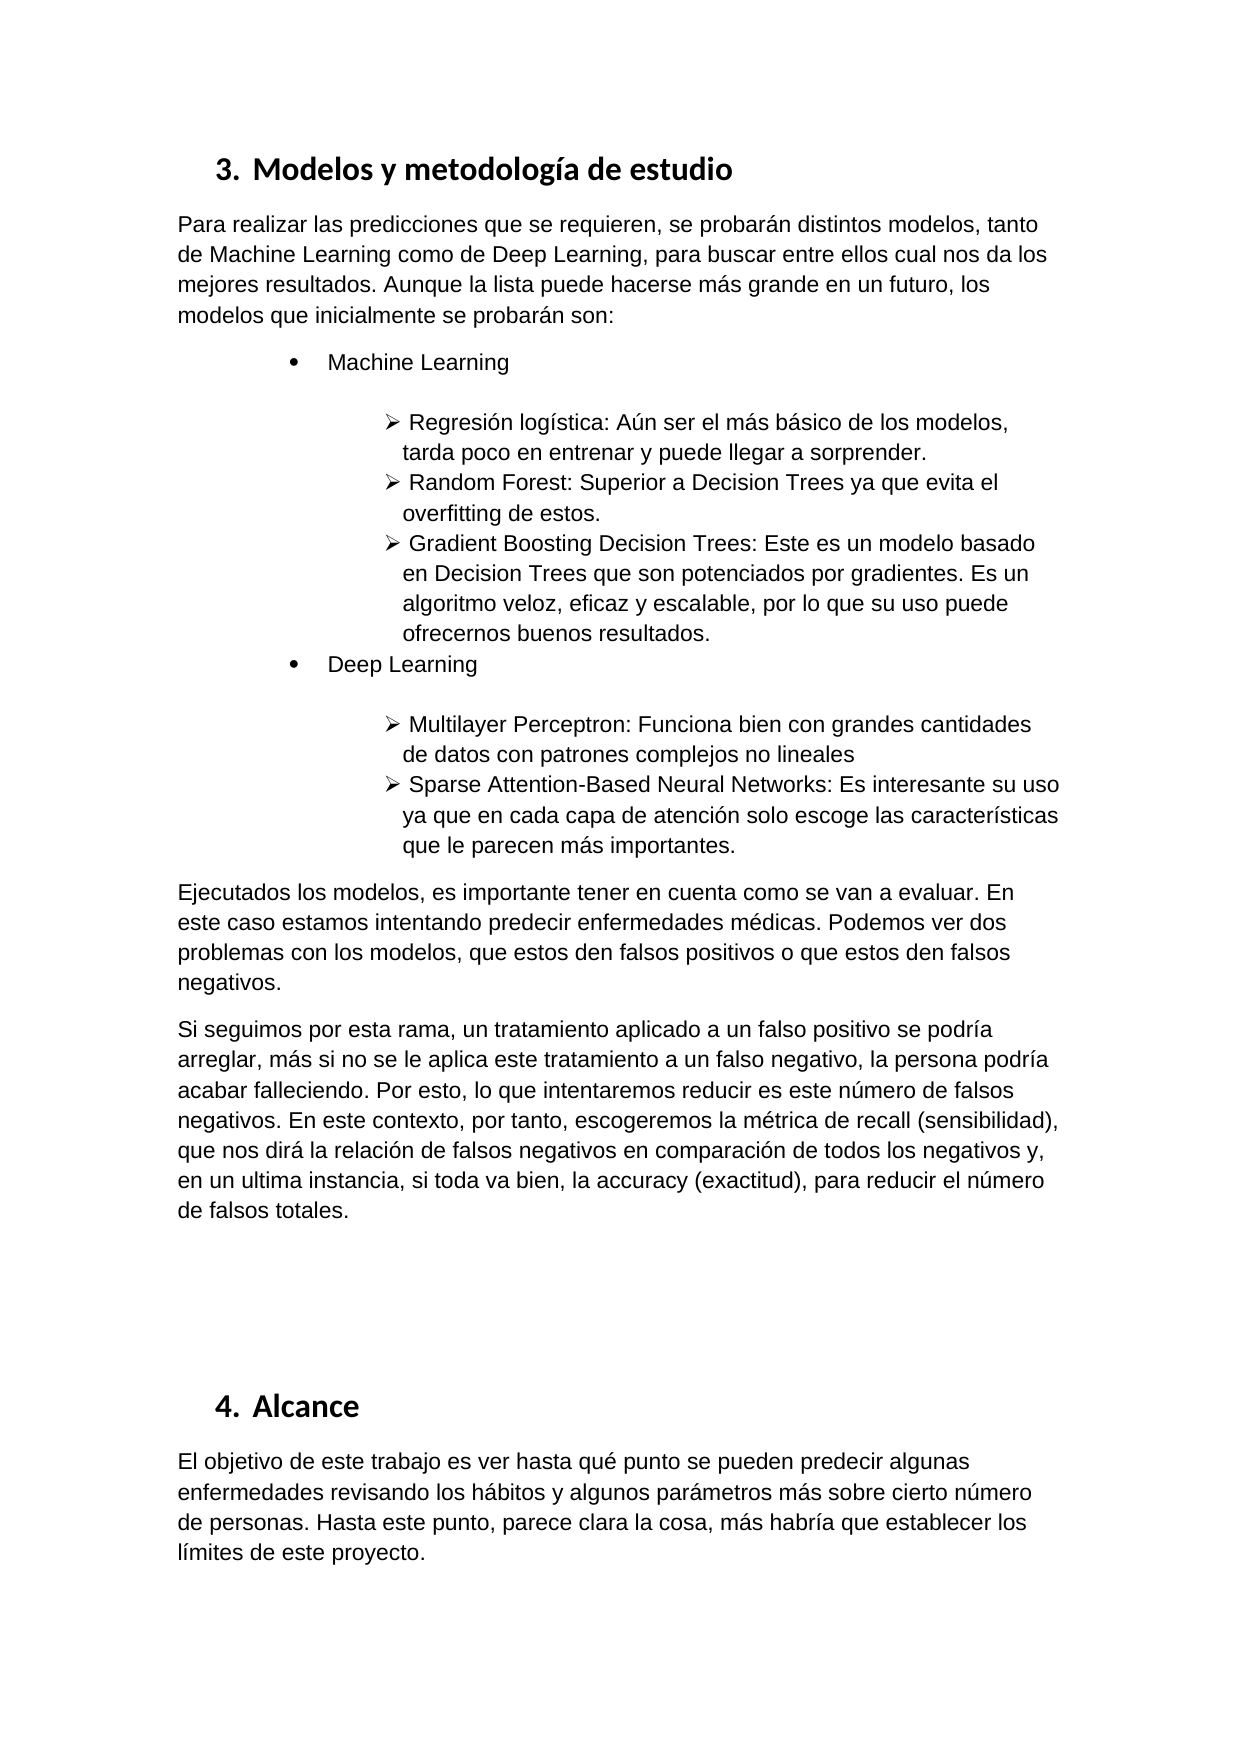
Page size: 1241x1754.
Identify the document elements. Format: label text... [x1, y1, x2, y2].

list Alcance [215, 1385, 1063, 1426]
list Deep Learning [290, 651, 1063, 677]
list Gradient Boosting Decision Trees: Este es un modelo basado en Decision Trees que son potenciados por gradientes. Es un algoritmo veloz, eficaz y escalable, por lo que su uso puede ofrecernos buenos resultados. [383, 530, 1063, 647]
text Si seguimos por esta rama, un tratamiento aplicado a un falso positivo se podría arreglar, más si no se le aplica este tratamiento a un falso negativo, la persona podría acabar falleciendo. Por esto, lo que intentaremos reducir es este número de falsos negativos. En este contexto, por tanto, escogeremos la métrica de recall (sensibilidad), que nos dirá la relación de falsos negativos en comparación de todos los negativos y, en un ultima instancia, si toda va bien, la accuracy (exactitud), para reducir el número de falsos totales. [177, 1016, 1063, 1224]
list Modelos y metodología de estudio [215, 148, 1063, 188]
list Sparse Attention-Based Neural Networks: Es interesante su uso ya que en cada capa de atención solo escoge las características que le parecen más importantes. [383, 771, 1063, 858]
list Random Forest: Superior a Decision Trees ya que evita el overfitting de estos. [383, 469, 1063, 526]
text Para realizar las predicciones que se requieren, se probarán distintos modelos, tanto de Machine Learning como de Deep Learning, para buscar entre ellos cual nos da los mejores resultados. Aunque la lista puede hacerse más grande en un futuro, los modelos que inicialmente se probarán son: [177, 211, 1063, 328]
text Ejecutados los modelos, es importante tener en cuenta como se van a evaluar. En este caso estamos intentando predecir enfermedades médicas. Podemos ver dos problemas con los modelos, que estos den falsos positivos o que estos den falsos negativos. [177, 879, 1063, 996]
list Regresión logística: Aún ser el más básico de los modelos, tarda poco en entrenar y puede llegar a sorprender. [383, 409, 1063, 466]
list Machine Learning [290, 348, 1063, 375]
text El objetivo de este trabajo es ver hasta qué punto se pueden predecir algunas enfermedades revisando los hábitos y algunos parámetros más sobre cierto número de personas. Hasta este punto, parece clara la cosa, más habría que establecer los límites de este proyecto. [177, 1448, 1063, 1565]
list Multilayer Perceptron: Funciona bien con grandes cantidades de datos con patrones complejos no lineales [383, 711, 1063, 768]
